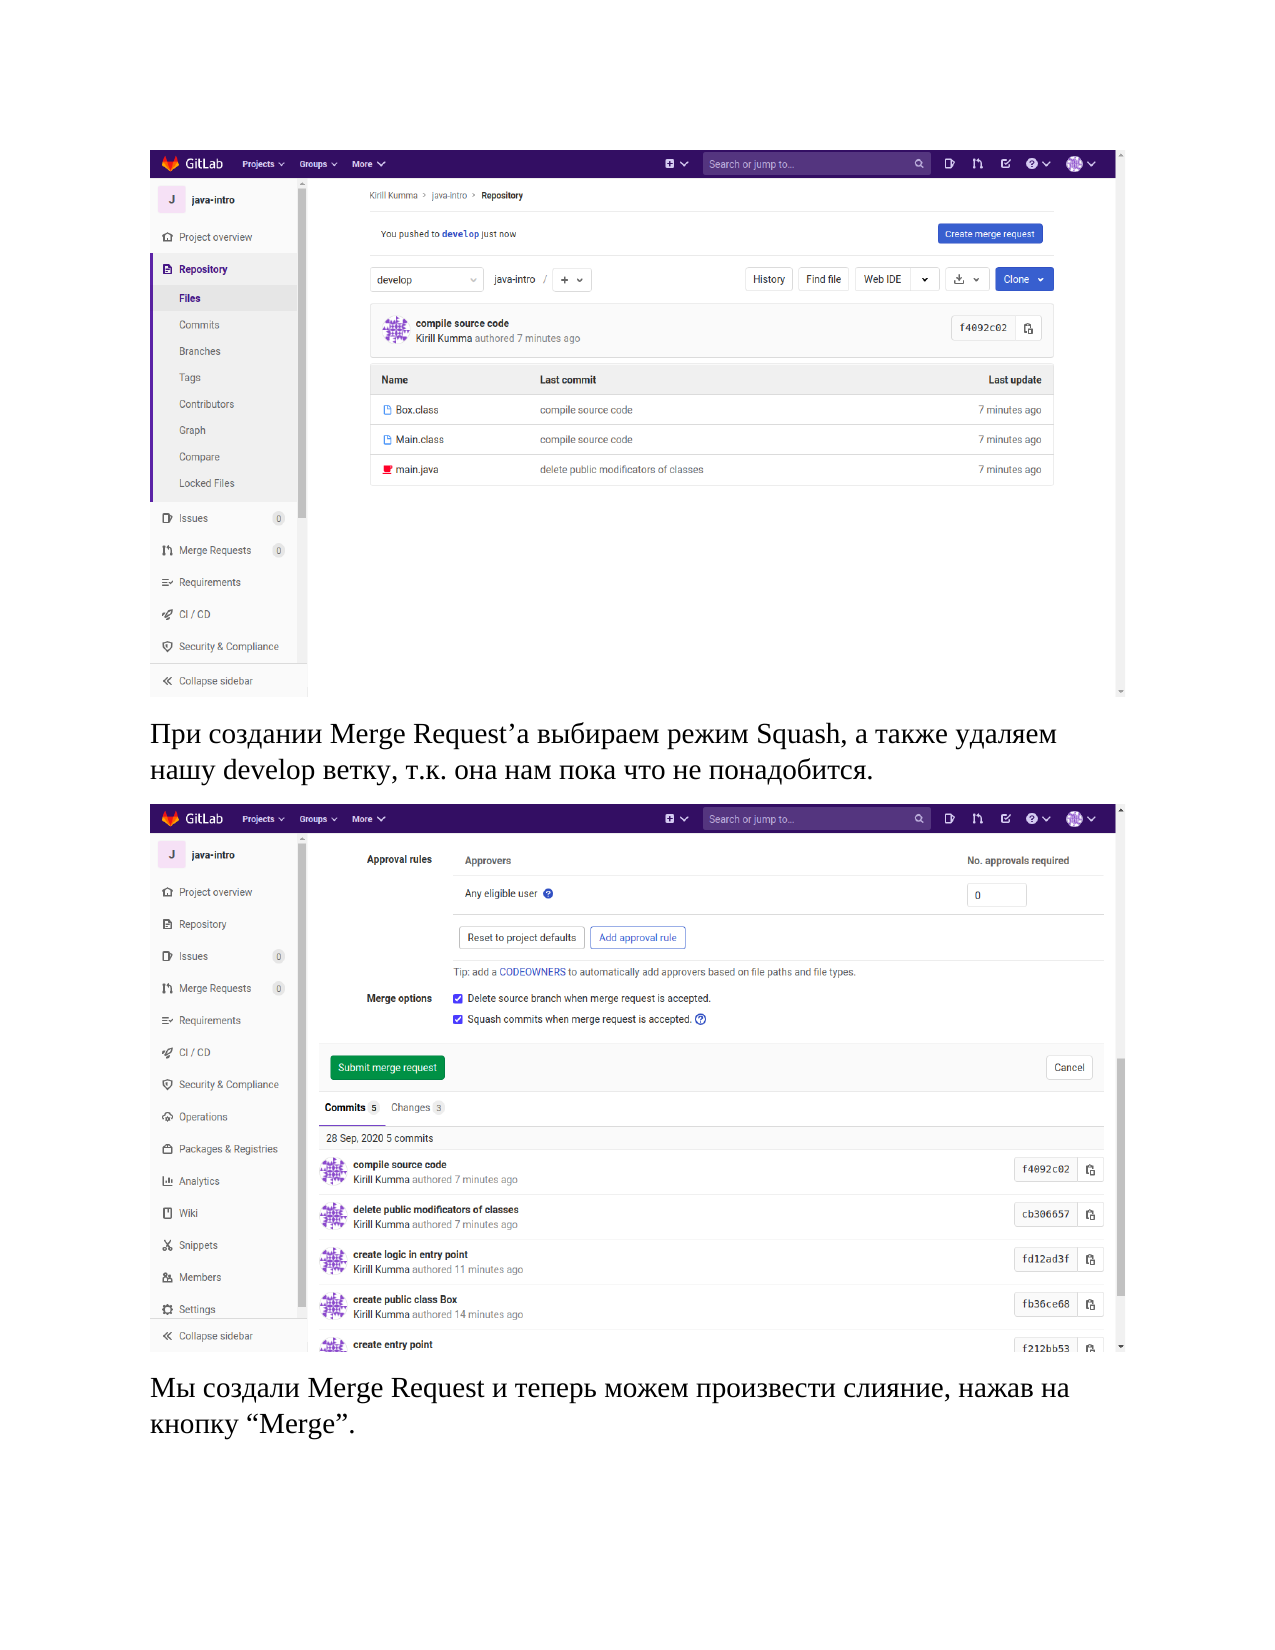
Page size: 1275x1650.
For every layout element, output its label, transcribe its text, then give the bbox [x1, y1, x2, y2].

text Мы создали Merge Request и теперь можем произвести слияние, нажав на кнопку “Merge”. [150, 1370, 1125, 1440]
picture [150, 804, 1125, 1352]
text При создании Merge Request’а выбираем режим Squash, а также удаляем нашу develop ветку, т.к. она нам пока что не понадобится. [150, 716, 1125, 785]
picture [150, 150, 1125, 697]
